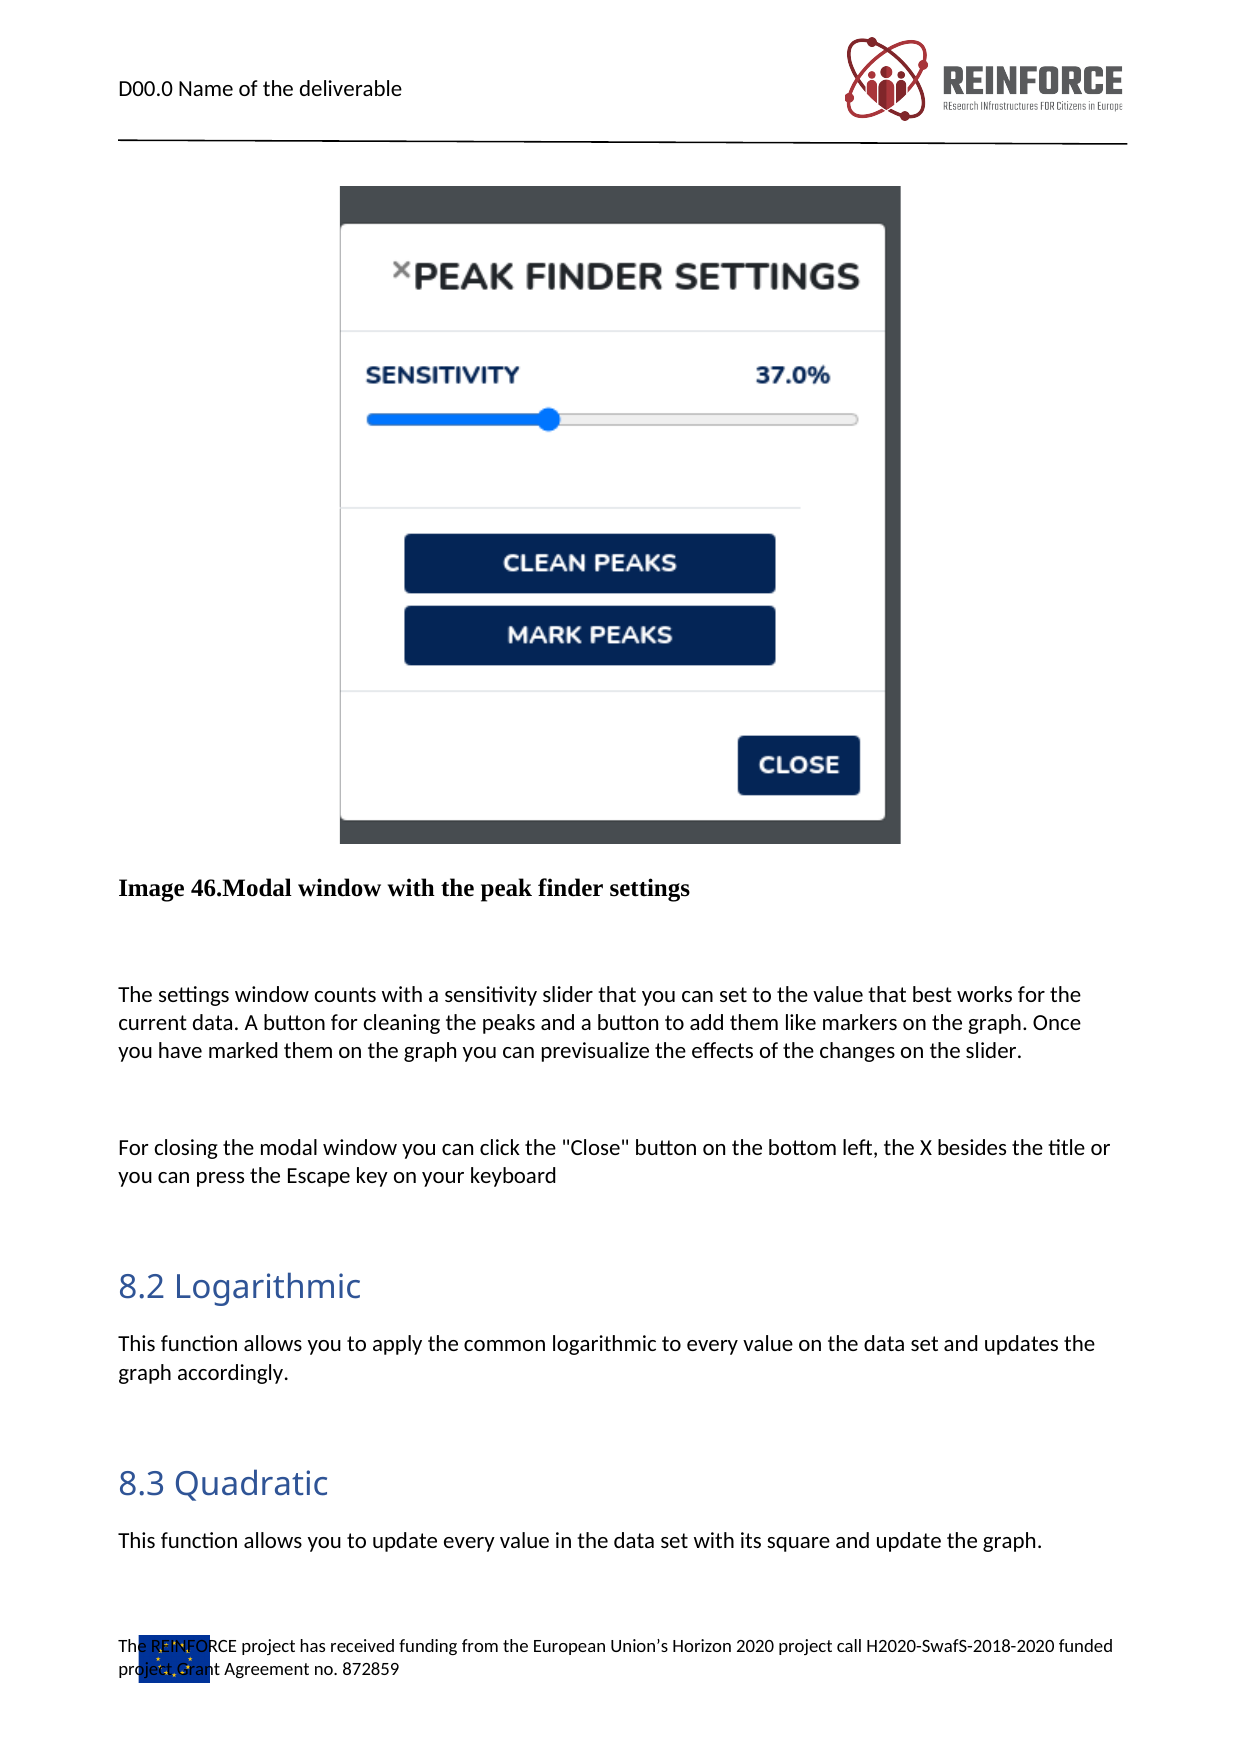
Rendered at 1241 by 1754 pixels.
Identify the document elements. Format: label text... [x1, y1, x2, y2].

text This function allows you to update every value in the data set with its square and update the graph. [118, 1526, 1122, 1554]
picture [339, 186, 901, 844]
subtitle 8.2 Logarithmic [118, 1263, 1122, 1309]
text The settings window counts with a sensitivity slider that you can set to the value that best works for the current data. A button for cleaning the peaks and a button to add them like markers on the graph. Once you have marked them on the graph you can previsualize the effects of the changes on the slider. [118, 980, 1122, 1064]
text For closing the modal window you can click the "Close" button on the bottom left, the X besides the title or you can press the Escape key on your keyboard [118, 1133, 1122, 1189]
text This function allows you to apply the common logarithmic to every value on the data set and updates the graph accordingly. [118, 1329, 1122, 1386]
subtitle Image 46.Modal window with the peak finder settings [118, 873, 1122, 902]
picture [138, 1635, 210, 1683]
subtitle 8.3 Quadratic [118, 1459, 1122, 1505]
picture [845, 37, 1123, 121]
